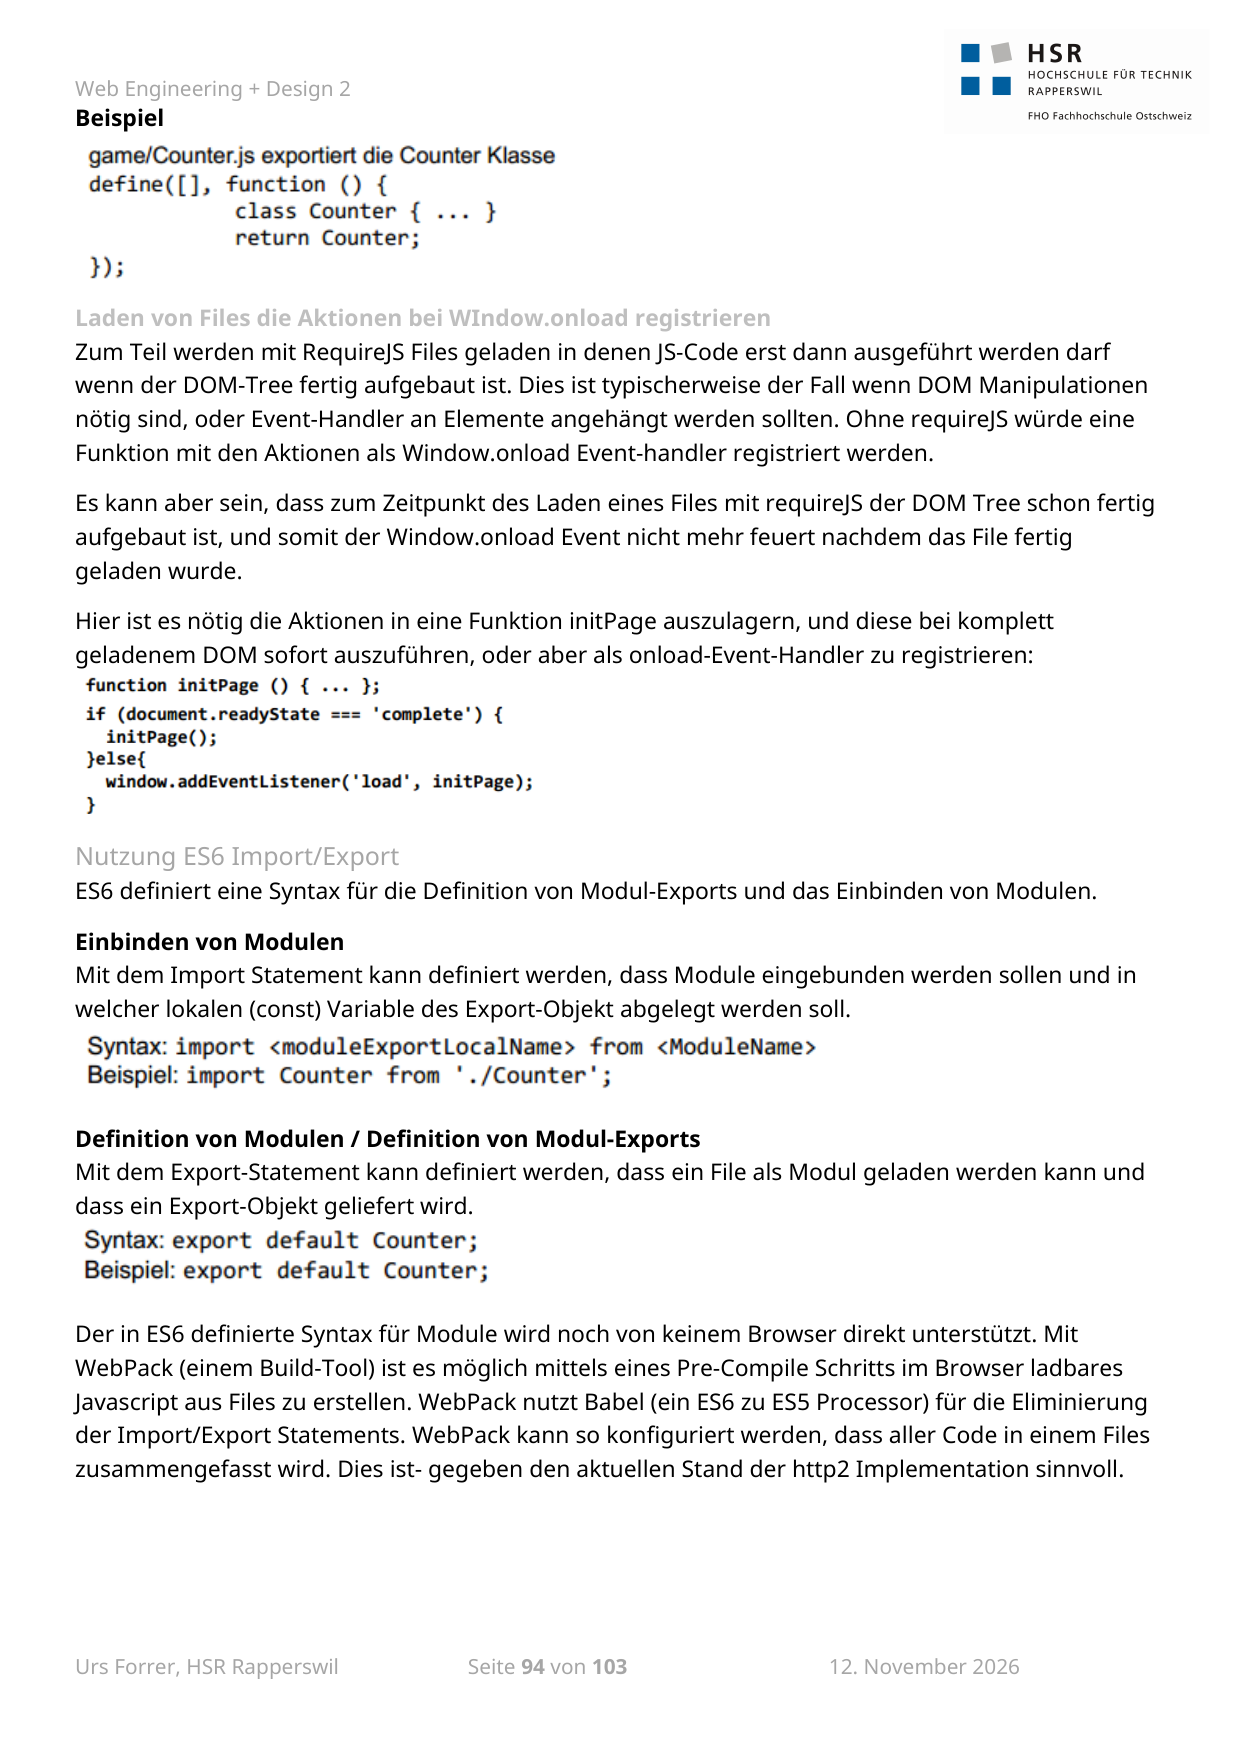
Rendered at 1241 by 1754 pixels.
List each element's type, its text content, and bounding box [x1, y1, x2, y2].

picture [75, 1026, 880, 1104]
text Es kann aber sein, dass zum Zeitpunkt des Laden eines Files mit requireJS der DOM Tree schon fertig aufgebaut ist, und somit der Window.onload Event nicht mehr feuert nachdem das File fertig geladen wurde. [75, 487, 1165, 586]
text Zum Teil werden mit RequireJS Files geladen in denen JS-Code erst dann ausgeführt werden darf wenn der DOM-Tree fertig aufgebaut ist. Dies ist typischerweise der Fall wenn DOM Manipulationen nötig sind, oder Event-Handler an Elemente angehängt werden sollten. Ohne requireJS würde eine Funktion mit den Aktionen als Window.onload Event-handler registriert werden. [75, 336, 1165, 468]
subtitle Laden von Files die Aktionen bei WIndow.onload registrieren [75, 302, 1165, 333]
subtitle Nutzung ES6 Import/Export [75, 838, 1165, 872]
text Der in ES6 definierte Syntax für Module wird noch von keinem Browser direkt unterstützt. Mit WebPack (einem Build-Tool) ist es möglich mittels eines Pre-Compile Schritts im Browser ladbares Javascript aus Files zu erstellen. WebPack nutzt Babel (ein ES6 zu ES5 Processor) für die Eliminierung der Import/Export Statements. WebPack kann so konfiguriert werden, dass aller Code in einem Files zusammengefasst wird. Dies ist- gegeben den aktuellen Stand der http2 Implementation sinnvoll. [75, 1318, 1165, 1484]
picture [75, 672, 575, 820]
text ES6 definiert eine Syntax für die Definition von Modul-Exports und das Einbinden von Modulen. [75, 875, 1165, 906]
picture [75, 136, 591, 283]
picture [75, 1223, 525, 1299]
text Definition von Modulen / Definition von Modul-Exports Mit dem Export-Statement kann definiert werden, dass ein File als Modul geladen werden kann und dass ein Export-Objekt geliefert wird. [75, 1123, 1165, 1299]
picture [943, 29, 1210, 134]
